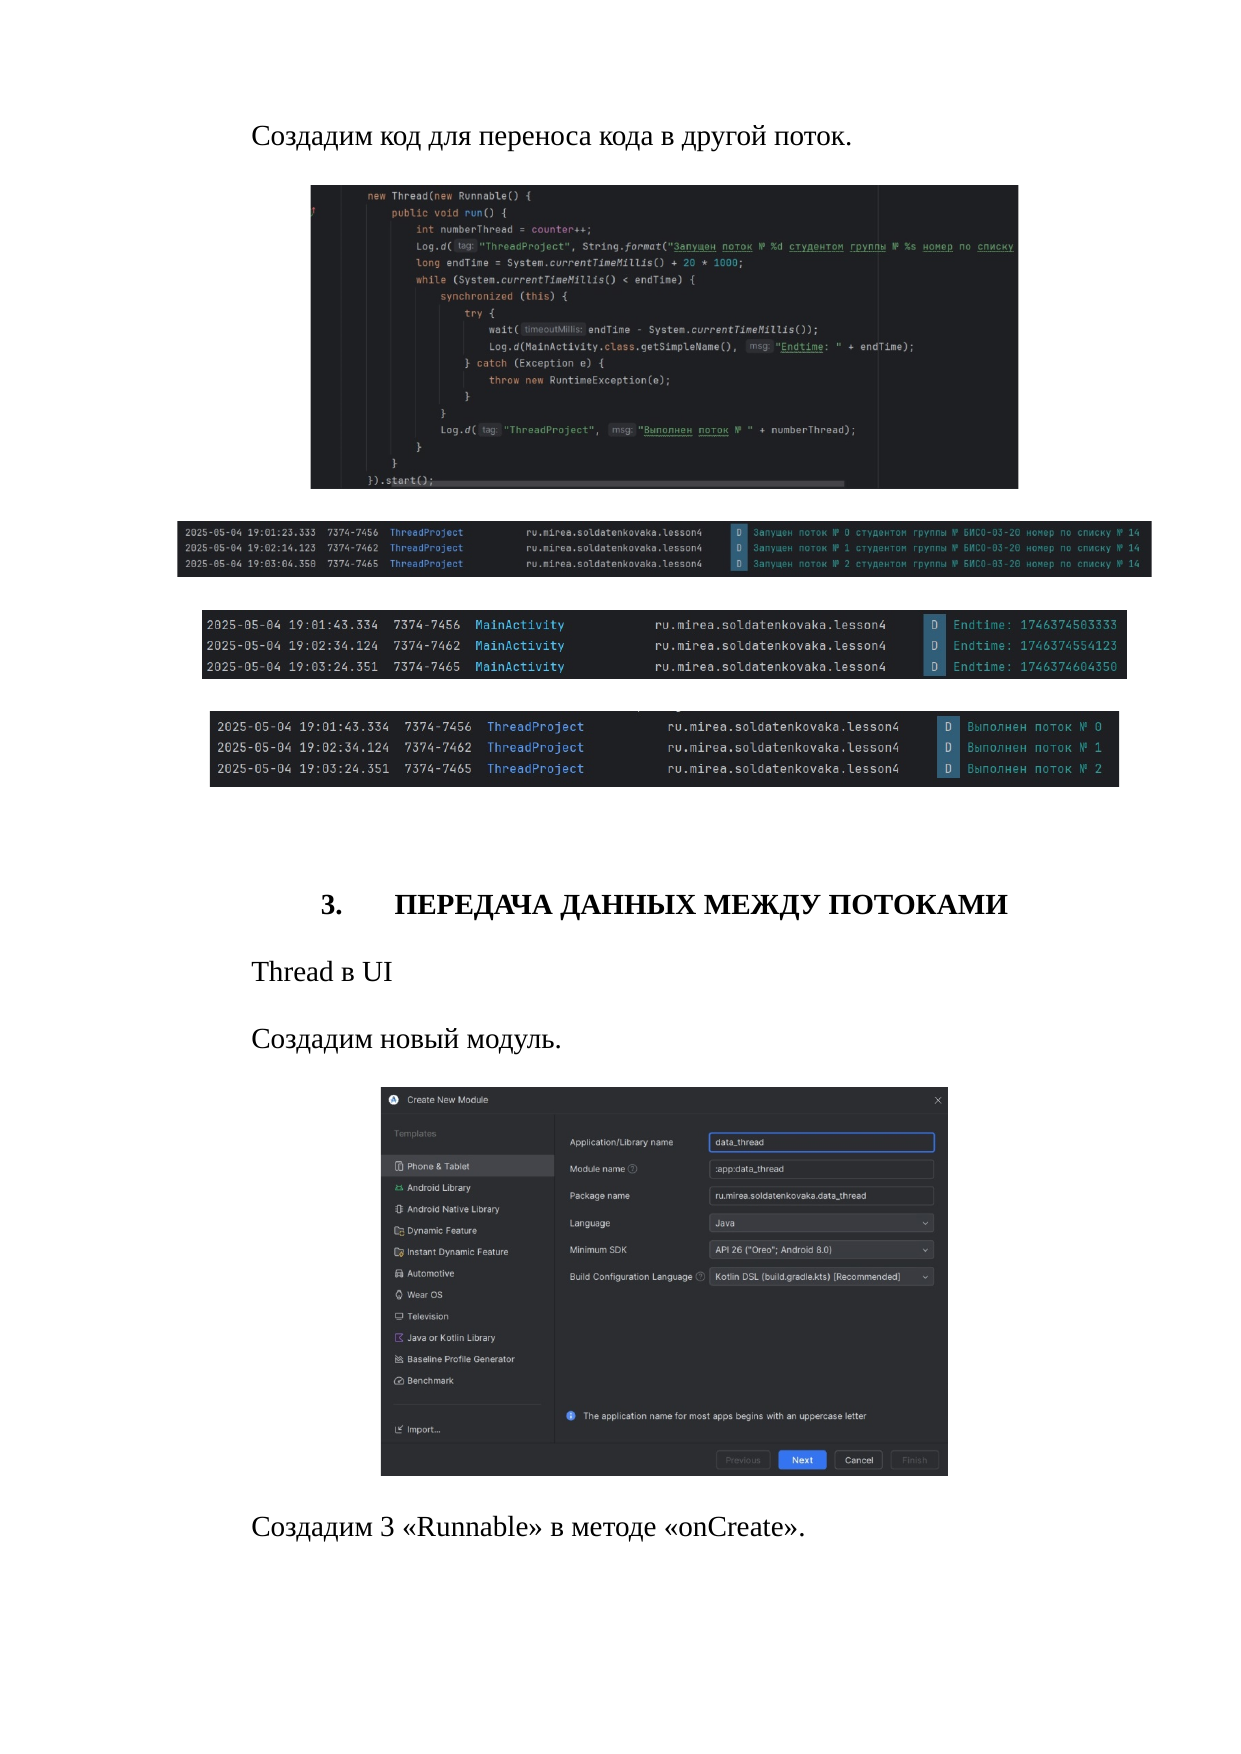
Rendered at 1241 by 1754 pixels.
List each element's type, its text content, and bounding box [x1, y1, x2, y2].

text Создадим код для переноса кода в другой поток. [177, 118, 1152, 152]
picture [209, 711, 1120, 787]
picture [202, 610, 1127, 679]
picture [310, 185, 1019, 489]
text 3. ПЕРЕДАЧА ДАННЫХ МЕЖДУ ПОТОКАМИ [177, 887, 1152, 921]
text Создадим новый модуль. [177, 1021, 1152, 1054]
text Thread в UI [177, 954, 1152, 987]
text Создадим 3 «Runnable» в методе «onCreate». [177, 1509, 1152, 1542]
picture [177, 521, 1152, 577]
picture [380, 1087, 948, 1476]
